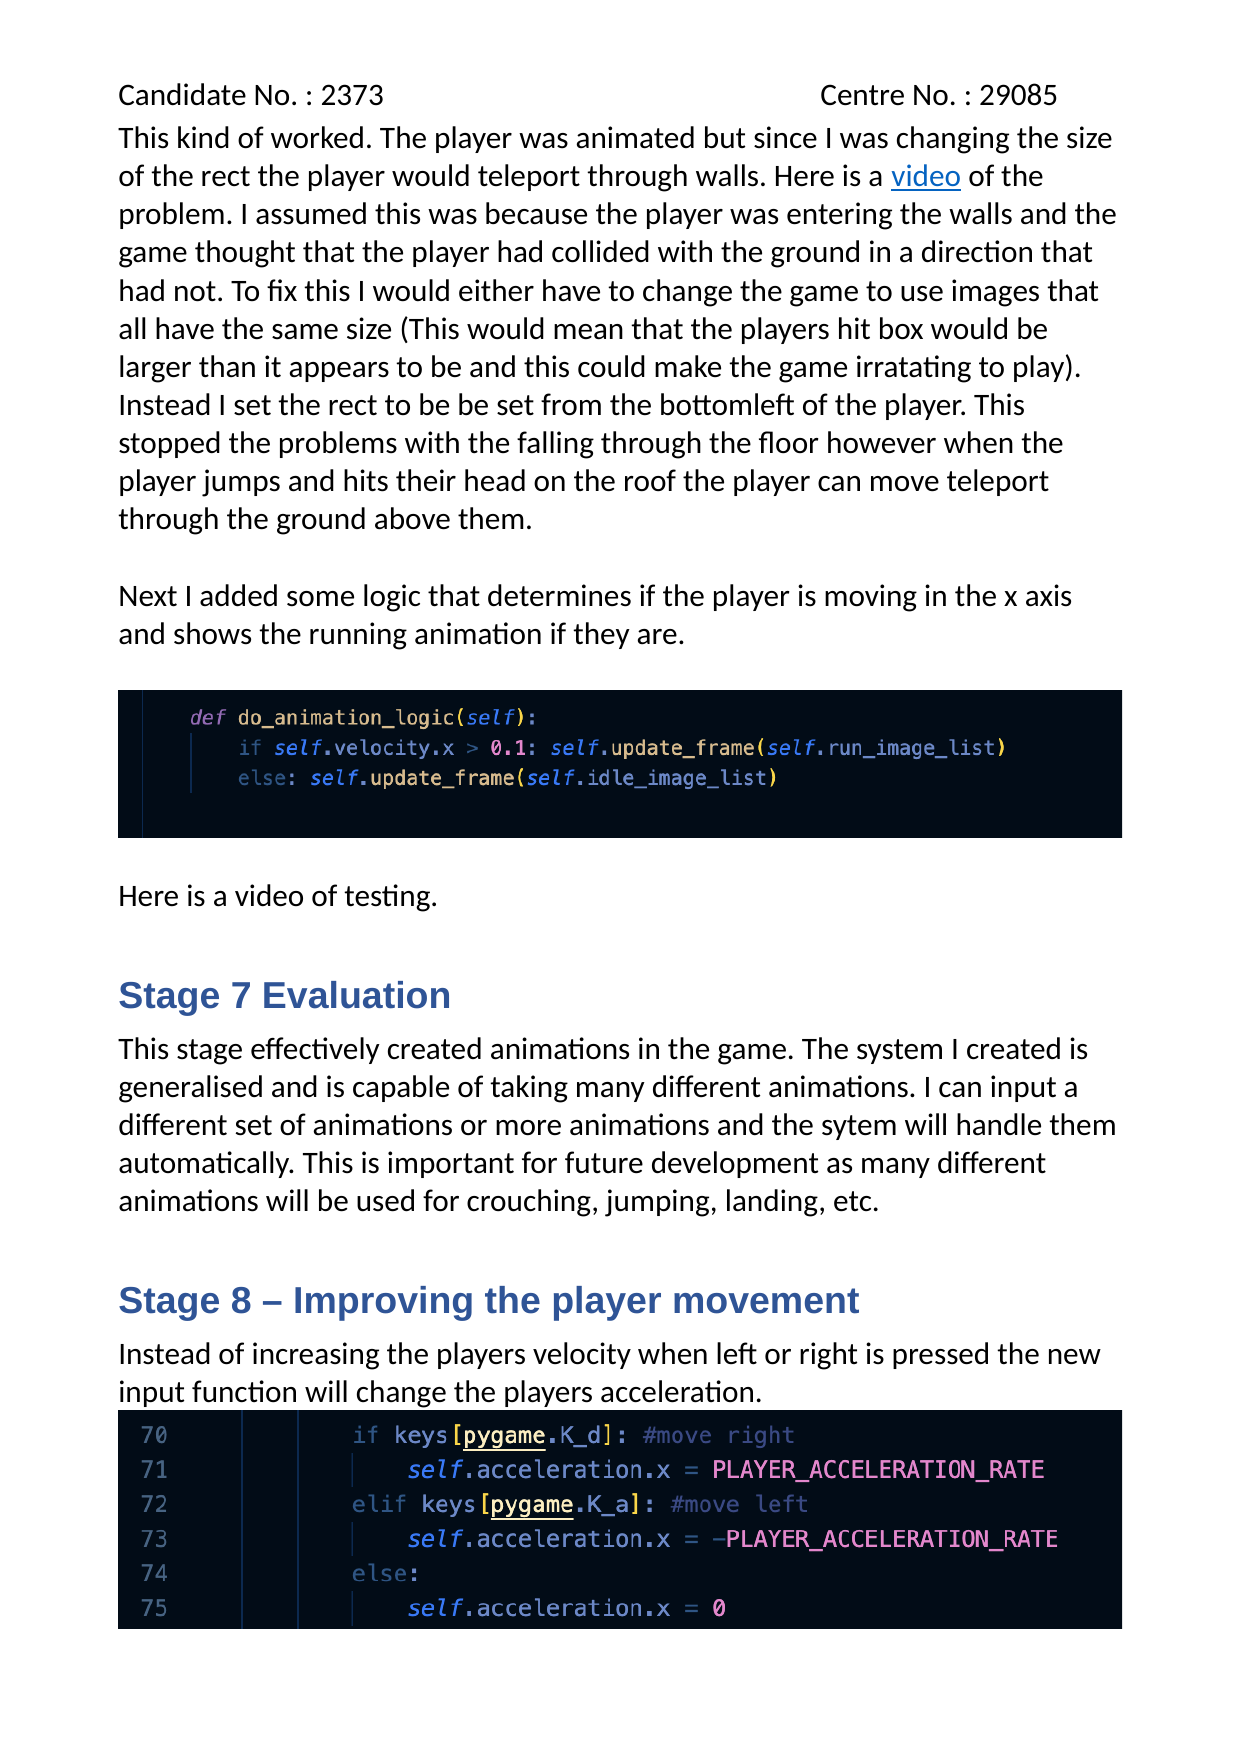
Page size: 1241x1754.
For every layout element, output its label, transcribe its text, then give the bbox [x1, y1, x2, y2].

text Instead of increasing the players velocity when left or right is pressed the new input function will change the players acceleration. [118, 1334, 1122, 1410]
text Next I added some logic that determines if the player is moving in the x axis and shows the running animation if they are. [118, 576, 1122, 652]
subtitle Stage 7 Evaluation [118, 973, 1122, 1016]
text This kind of worked. The player was animated but since I was changing the size of the rect the player would teleport through walls. Here is a video of the problem. I assumed this was because the player was entering the walls and the game thought that the player had collided with the ground in a direction that had not. To fix this I would either have to change the game to use images that all have the same size (This would mean that the players hit box would be larger than it appears to be and this could make the game irratating to play). Instead I set the rect to be be set from the bottomleft of the player. This stopped the problems with the falling through the floor however when the player jumps and hits their head on the roof the player can move teleport through the ground above them. [118, 118, 1122, 537]
text Here is a video of testing. [118, 876, 1122, 914]
subtitle Stage 8 – Improving the player movement [118, 1278, 1122, 1321]
picture [118, 690, 1123, 838]
picture [118, 1410, 1123, 1629]
text This stage effectively created animations in the game. The system I created is generalised and is capable of taking many different animations. I can input a different set of animations or more animations and the sytem will handle them automatically. This is important for future development as many different animations will be used for crouching, jumping, landing, etc. [118, 1029, 1122, 1219]
